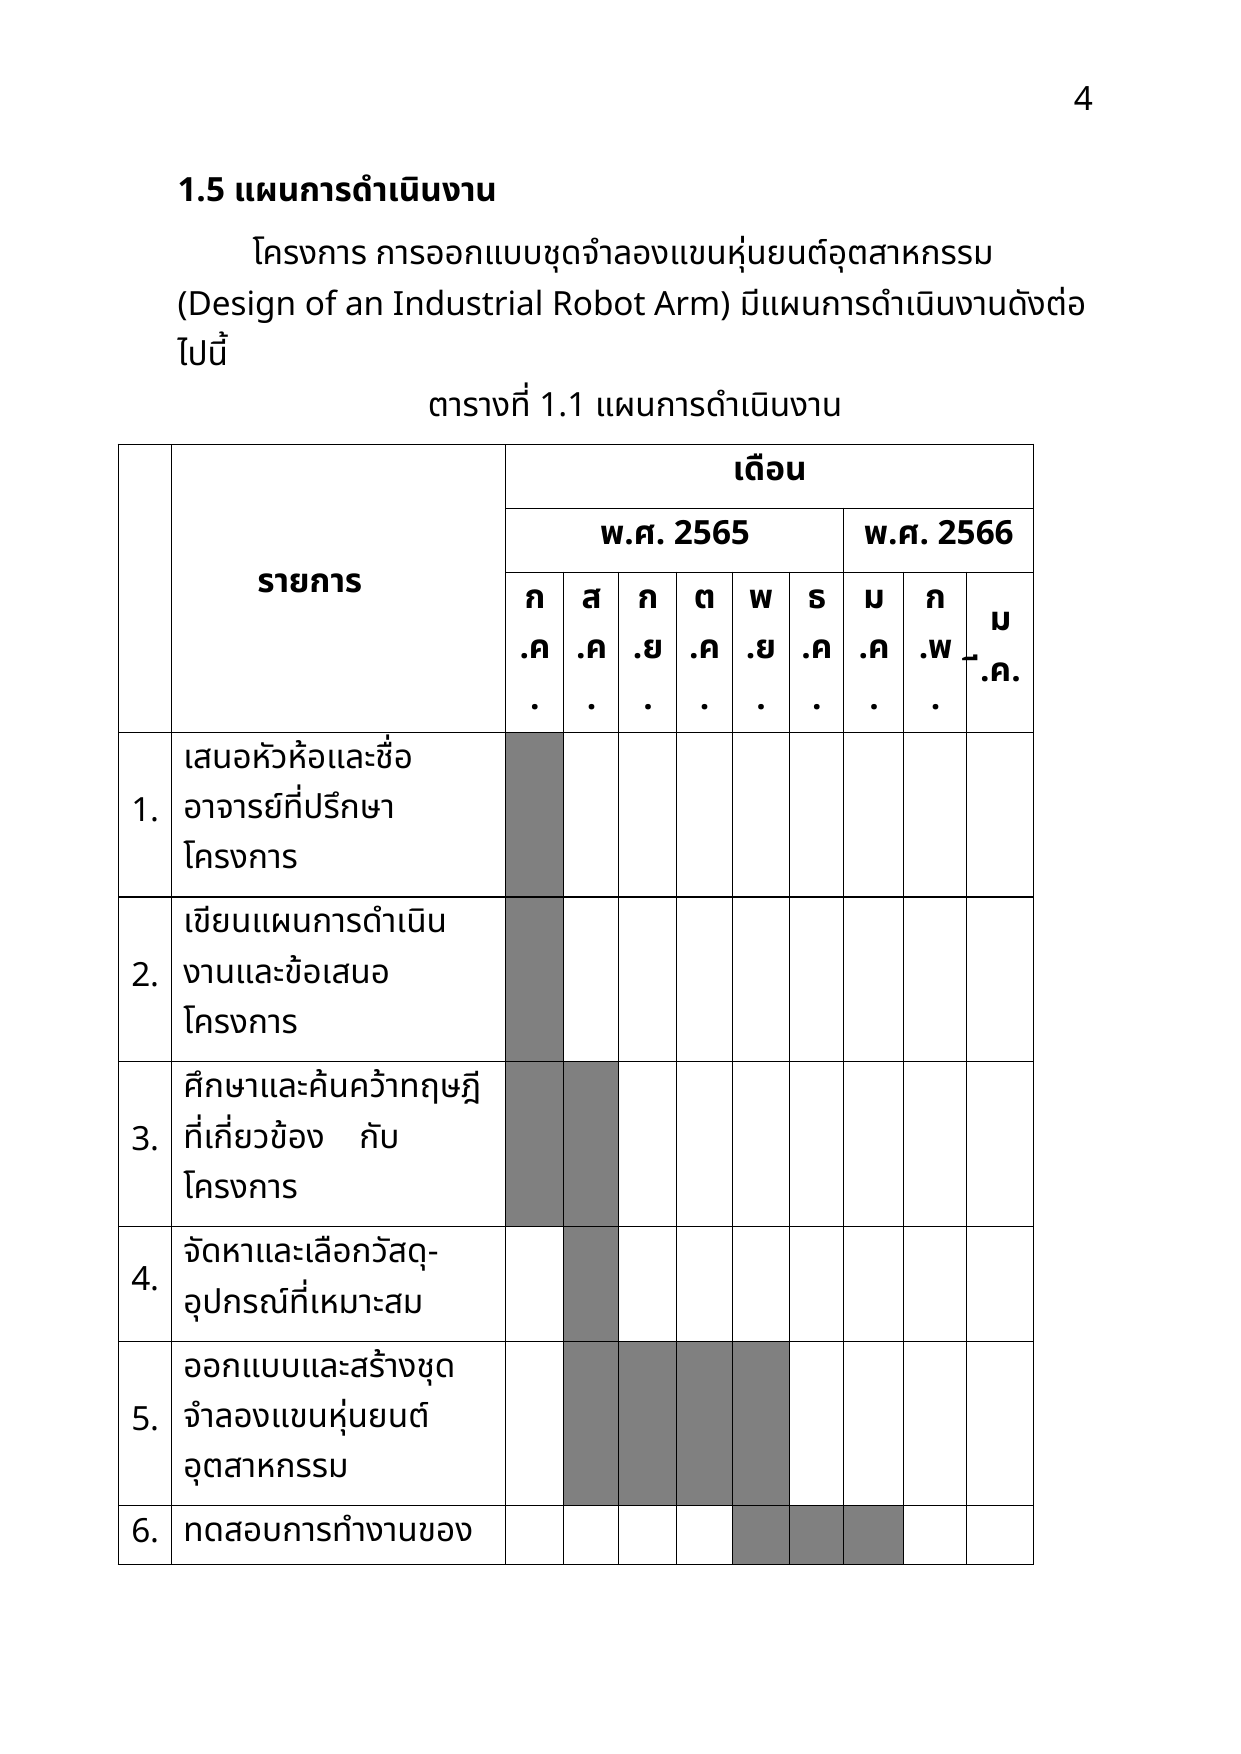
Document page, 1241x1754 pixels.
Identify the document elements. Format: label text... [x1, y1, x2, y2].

table_cell ต.ค. [677, 573, 732, 732]
table_cell เขียนแผนการดำเนินงานและข้อเสนอโครงการ [172, 898, 505, 1061]
table_cell 3. [119, 1062, 171, 1226]
text ตารางที่ 1.1 แผนการดำเนินงาน [177, 380, 1092, 431]
table_cell [564, 1342, 618, 1505]
table_cell [506, 1062, 563, 1226]
table_cell 5. [119, 1342, 171, 1505]
table_cell [790, 1506, 843, 1564]
table_cell [844, 733, 903, 896]
table_cell [967, 898, 1033, 1061]
table_cell [844, 1506, 903, 1564]
table_cell ส.ค. [564, 573, 618, 732]
table_cell ม.ค. [844, 573, 903, 732]
table_cell 6. [119, 1506, 171, 1564]
table_cell พ.ย. [733, 573, 789, 732]
table_cell [790, 733, 843, 896]
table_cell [172, 1506, 505, 1564]
table_cell [733, 1342, 789, 1505]
table_cell [564, 1506, 618, 1564]
table_cell พ.ศ. 2566 [844, 509, 1033, 572]
table_cell [904, 1227, 966, 1341]
table_cell [967, 1506, 1033, 1564]
table_cell [506, 1506, 563, 1564]
table_cell [967, 1062, 1033, 1226]
subtitle 1.5 แผนการดำเนินงาน [177, 166, 1092, 216]
table_cell [790, 1342, 843, 1505]
table_cell 1. [119, 733, 171, 896]
table_cell [677, 1062, 732, 1226]
table_cell [677, 733, 732, 896]
table_cell [904, 1062, 966, 1226]
table_cell [564, 733, 618, 896]
table_cell [506, 1227, 563, 1341]
table_cell [677, 1342, 732, 1505]
table_cell 4. [119, 1227, 171, 1341]
table_cell [904, 733, 966, 896]
table_cell เสนอหัวห้อและชื่ออาจารย์ที่ปรึกษาโครงการ [172, 733, 505, 896]
text โครงการ การออกแบบชุดจำลองแขนหุ่นยนต์อุตสาหกรรม (Design of an Industrial Robot Arm) มีแผนการดำเนินงานดังต่อไปนี้ [177, 229, 1092, 380]
table_cell [733, 1062, 789, 1226]
table_header เดือน [506, 445, 1033, 507]
table_cell [790, 1062, 843, 1226]
table_cell [677, 898, 732, 1061]
table_cell ศึกษาและค้นคว้าทฤษฎีที่เกี่ยวข้อง กับโครงการ [172, 1062, 505, 1226]
table_cell [844, 1062, 903, 1226]
table_cell [677, 1506, 732, 1564]
table_cell [619, 1227, 676, 1341]
table_cell [619, 1342, 676, 1505]
table_cell [844, 1342, 903, 1505]
table_cell [790, 1227, 843, 1341]
table_cell มี.ค. [967, 573, 1033, 732]
table_cell [733, 898, 789, 1061]
table_cell [506, 898, 563, 1061]
table_cell พ.ศ. 2565 [506, 509, 843, 572]
table_cell จัดหาและเลือกวัสดุ-อุปกรณ์ที่เหมาะสม [172, 1227, 505, 1341]
table_cell [564, 1062, 618, 1226]
table_cell [904, 898, 966, 1061]
table_cell ออกแบบและสร้างชุดจำลองแขนหุ่นยนต์อุตสาหกรรม [172, 1342, 505, 1505]
table_header รายการ [172, 445, 505, 732]
table_cell ก.ค. [506, 573, 563, 732]
table_cell [967, 1342, 1033, 1505]
table_cell ก.ย. [619, 573, 676, 732]
table_cell [619, 898, 676, 1061]
table_cell [844, 898, 903, 1061]
table_cell ธ.ค. [790, 573, 843, 732]
table_cell [619, 1506, 676, 1564]
table_cell [733, 1506, 789, 1564]
table_cell ก.พ. [904, 573, 966, 732]
table_cell [790, 898, 843, 1061]
table_cell [619, 1062, 676, 1226]
table_cell [733, 733, 789, 896]
table_cell [967, 1227, 1033, 1341]
table_cell [844, 1227, 903, 1341]
table_cell [967, 733, 1033, 896]
table_header [119, 445, 171, 732]
table_cell [564, 898, 618, 1061]
table_cell [506, 1342, 563, 1505]
table_cell [904, 1342, 966, 1505]
table_cell [619, 733, 676, 896]
table_cell [904, 1506, 966, 1564]
table_cell [733, 1227, 789, 1341]
table_cell 2. [119, 898, 171, 1061]
table_cell [677, 1227, 732, 1341]
table_cell [564, 1227, 618, 1341]
table_cell [506, 733, 563, 896]
